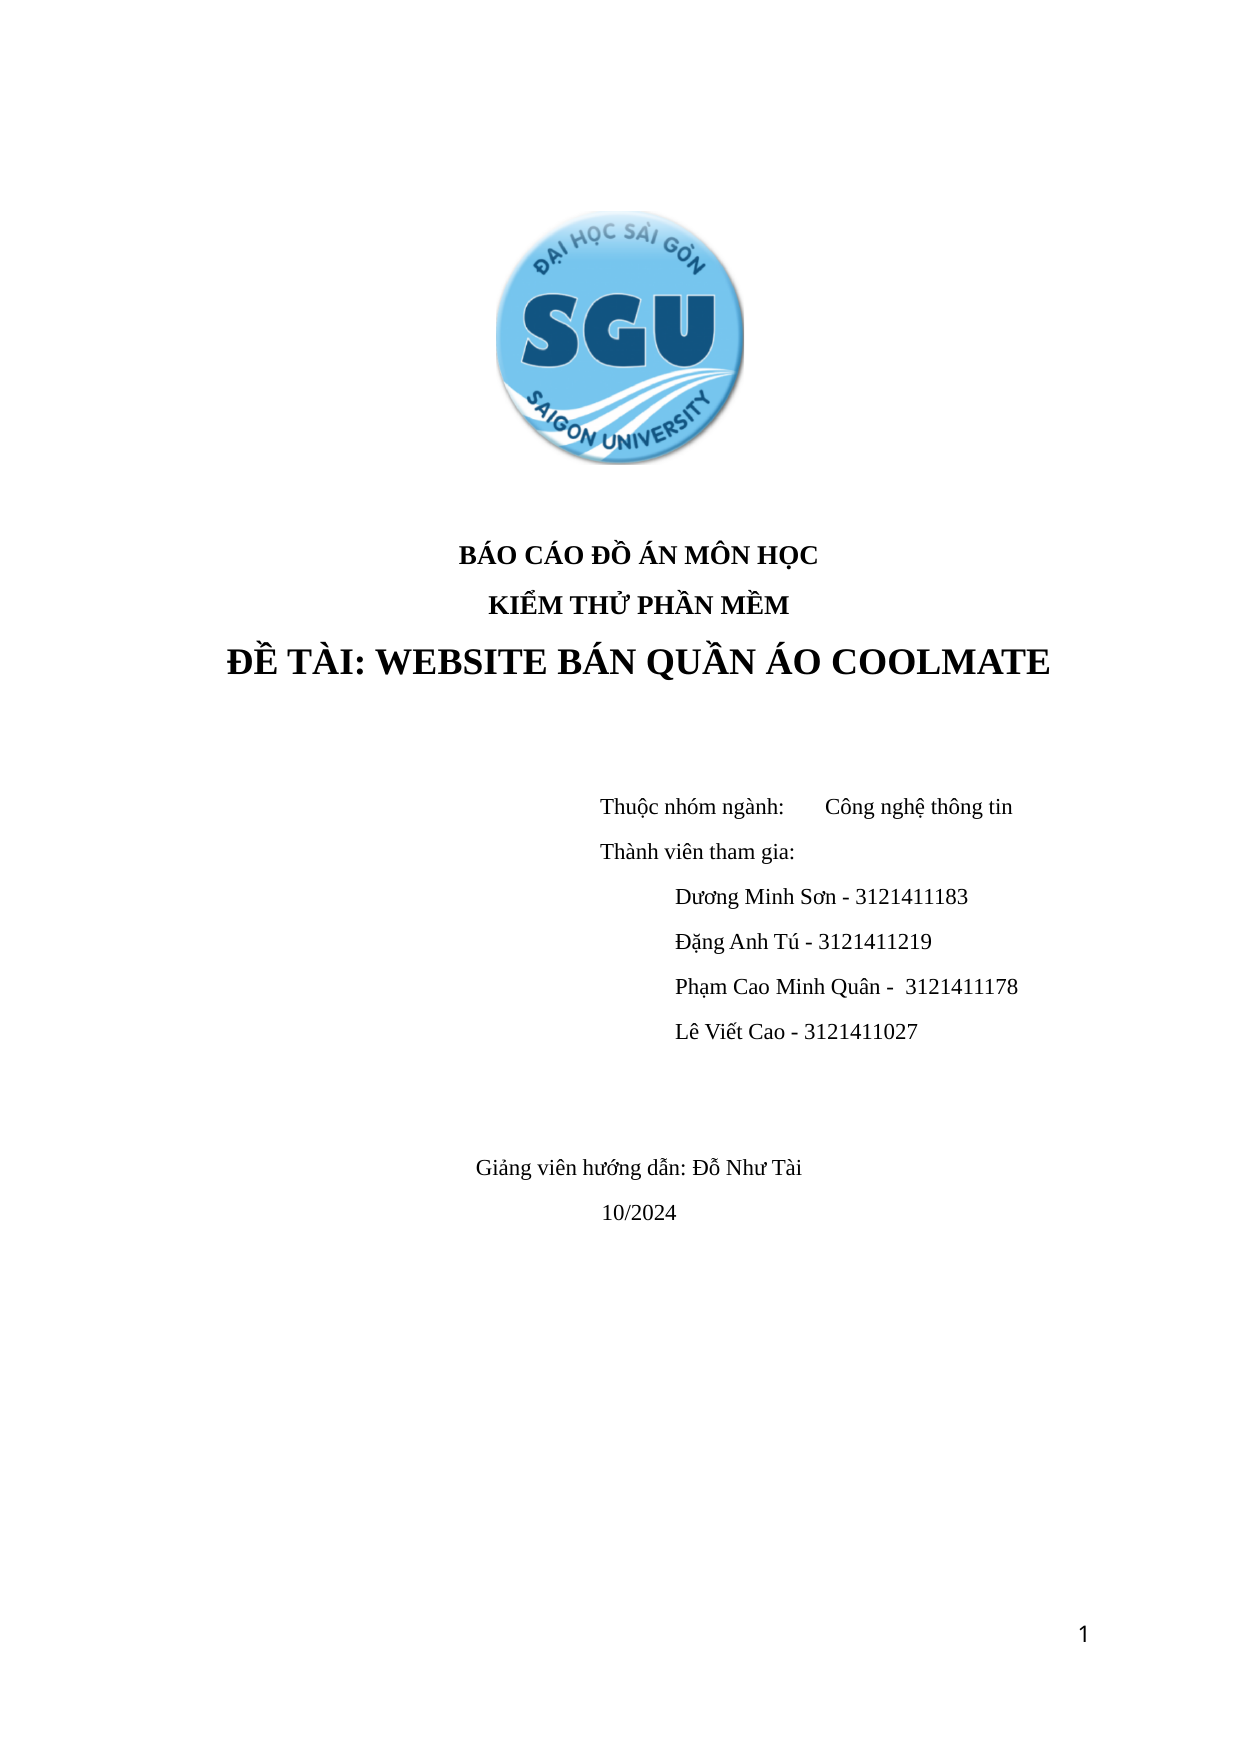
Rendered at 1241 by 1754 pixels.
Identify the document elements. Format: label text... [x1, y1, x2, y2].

picture [496, 211, 745, 465]
text Dương Minh Sơn - 3121411183 [375, 883, 1090, 909]
text Lê Viết Cao - 3121411027 [375, 1018, 1090, 1045]
text ĐỀ TÀI: WEBSITE BÁN QUẦN ÁO COOLMATE [187, 639, 1090, 682]
text Giảng viên hướng dẫn: Đỗ Như Tài [187, 1154, 1090, 1180]
text KIỂM THỬ PHẦN MỀM [187, 589, 1090, 620]
text Đặng Anh Tú - 3121411219 [375, 928, 1090, 954]
text Phạm Cao Minh Quân - 3121411178 [375, 973, 1090, 999]
text 10/2024 [187, 1199, 1090, 1225]
text Thuộc nhóm ngành: Công nghệ thông tin [375, 793, 1090, 819]
text BÁO CÁO ĐỒ ÁN MÔN HỌC [187, 539, 1090, 570]
text Thành viên tham gia: [375, 838, 1090, 864]
